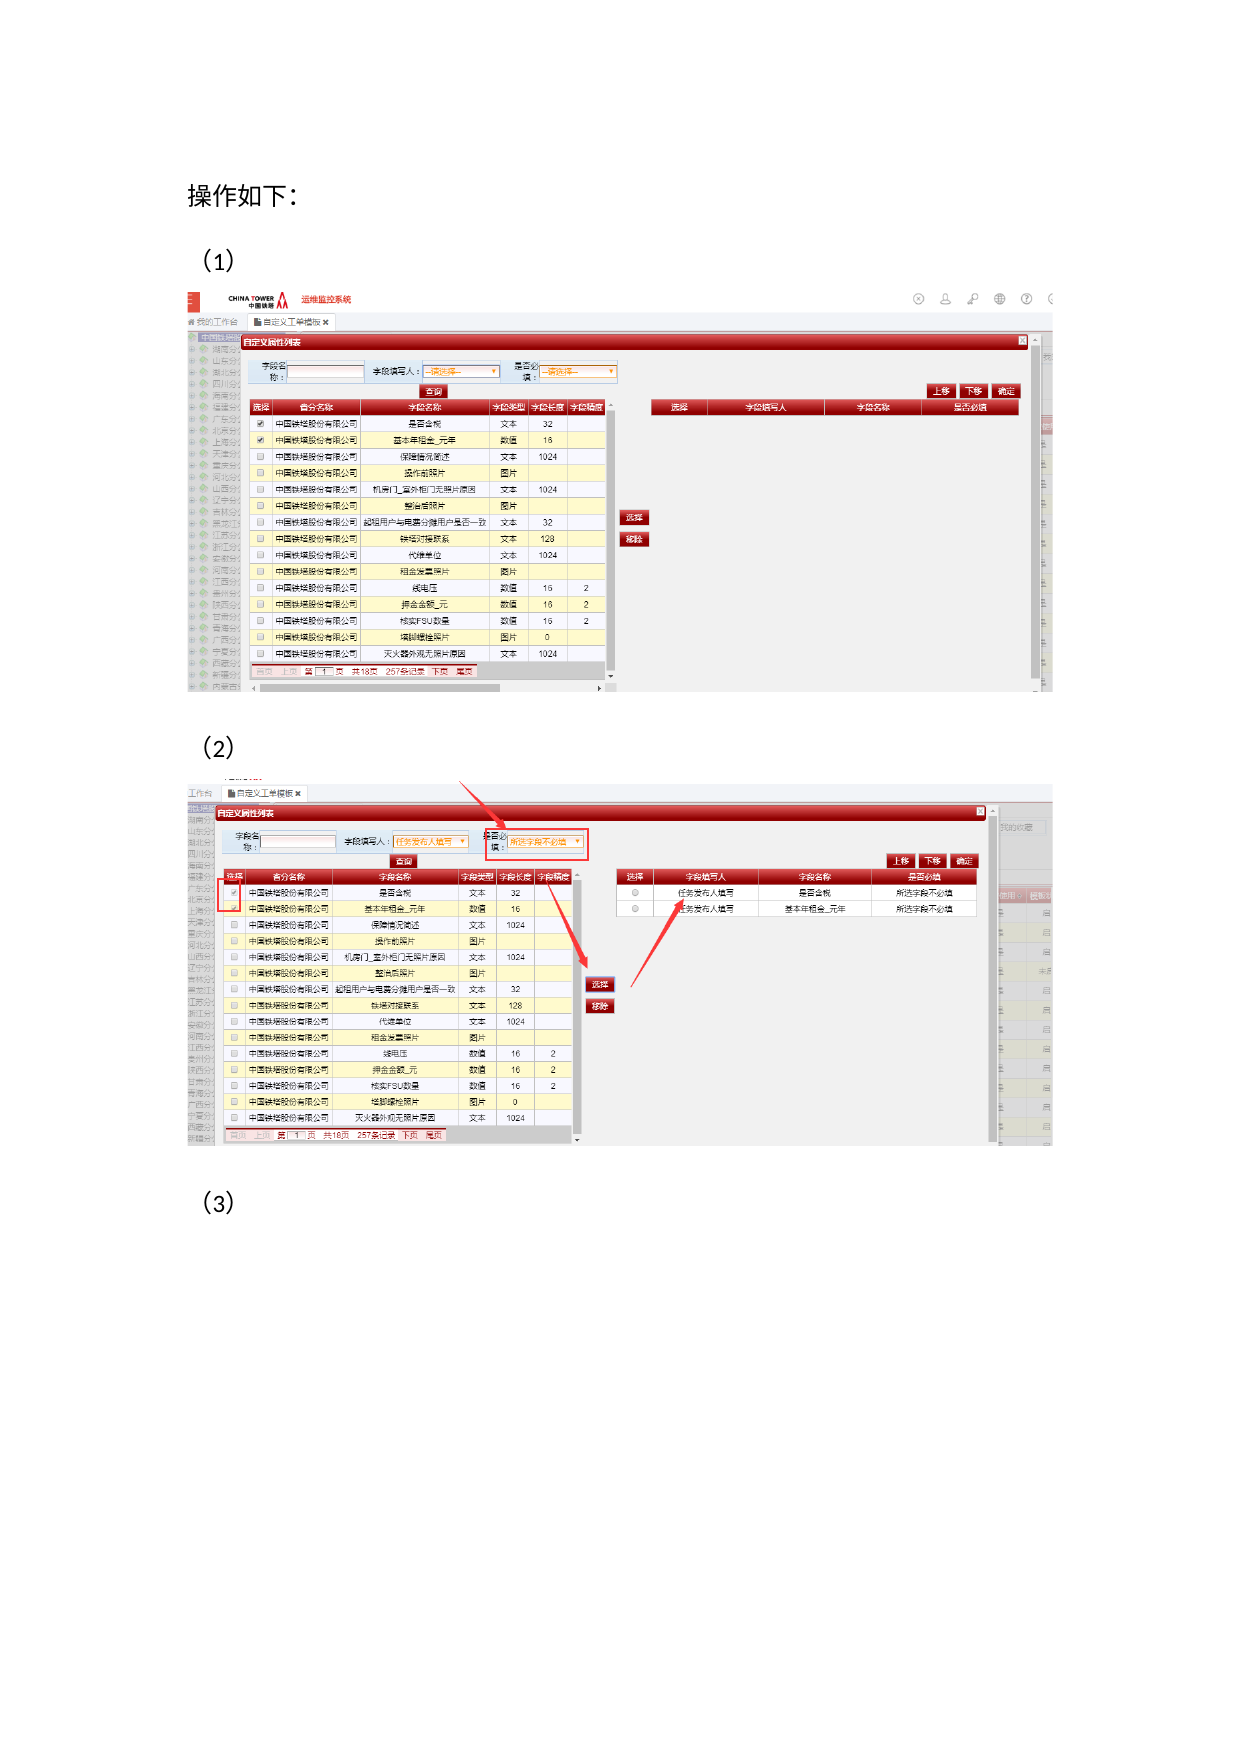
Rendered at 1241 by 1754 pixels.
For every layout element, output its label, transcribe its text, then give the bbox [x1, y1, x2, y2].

text （1） [187, 227, 1053, 292]
text （2） [187, 714, 1053, 779]
picture [187, 779, 1053, 1146]
text 操作如下： [187, 162, 1053, 227]
text （3） [187, 1169, 1053, 1234]
picture [187, 292, 1053, 692]
